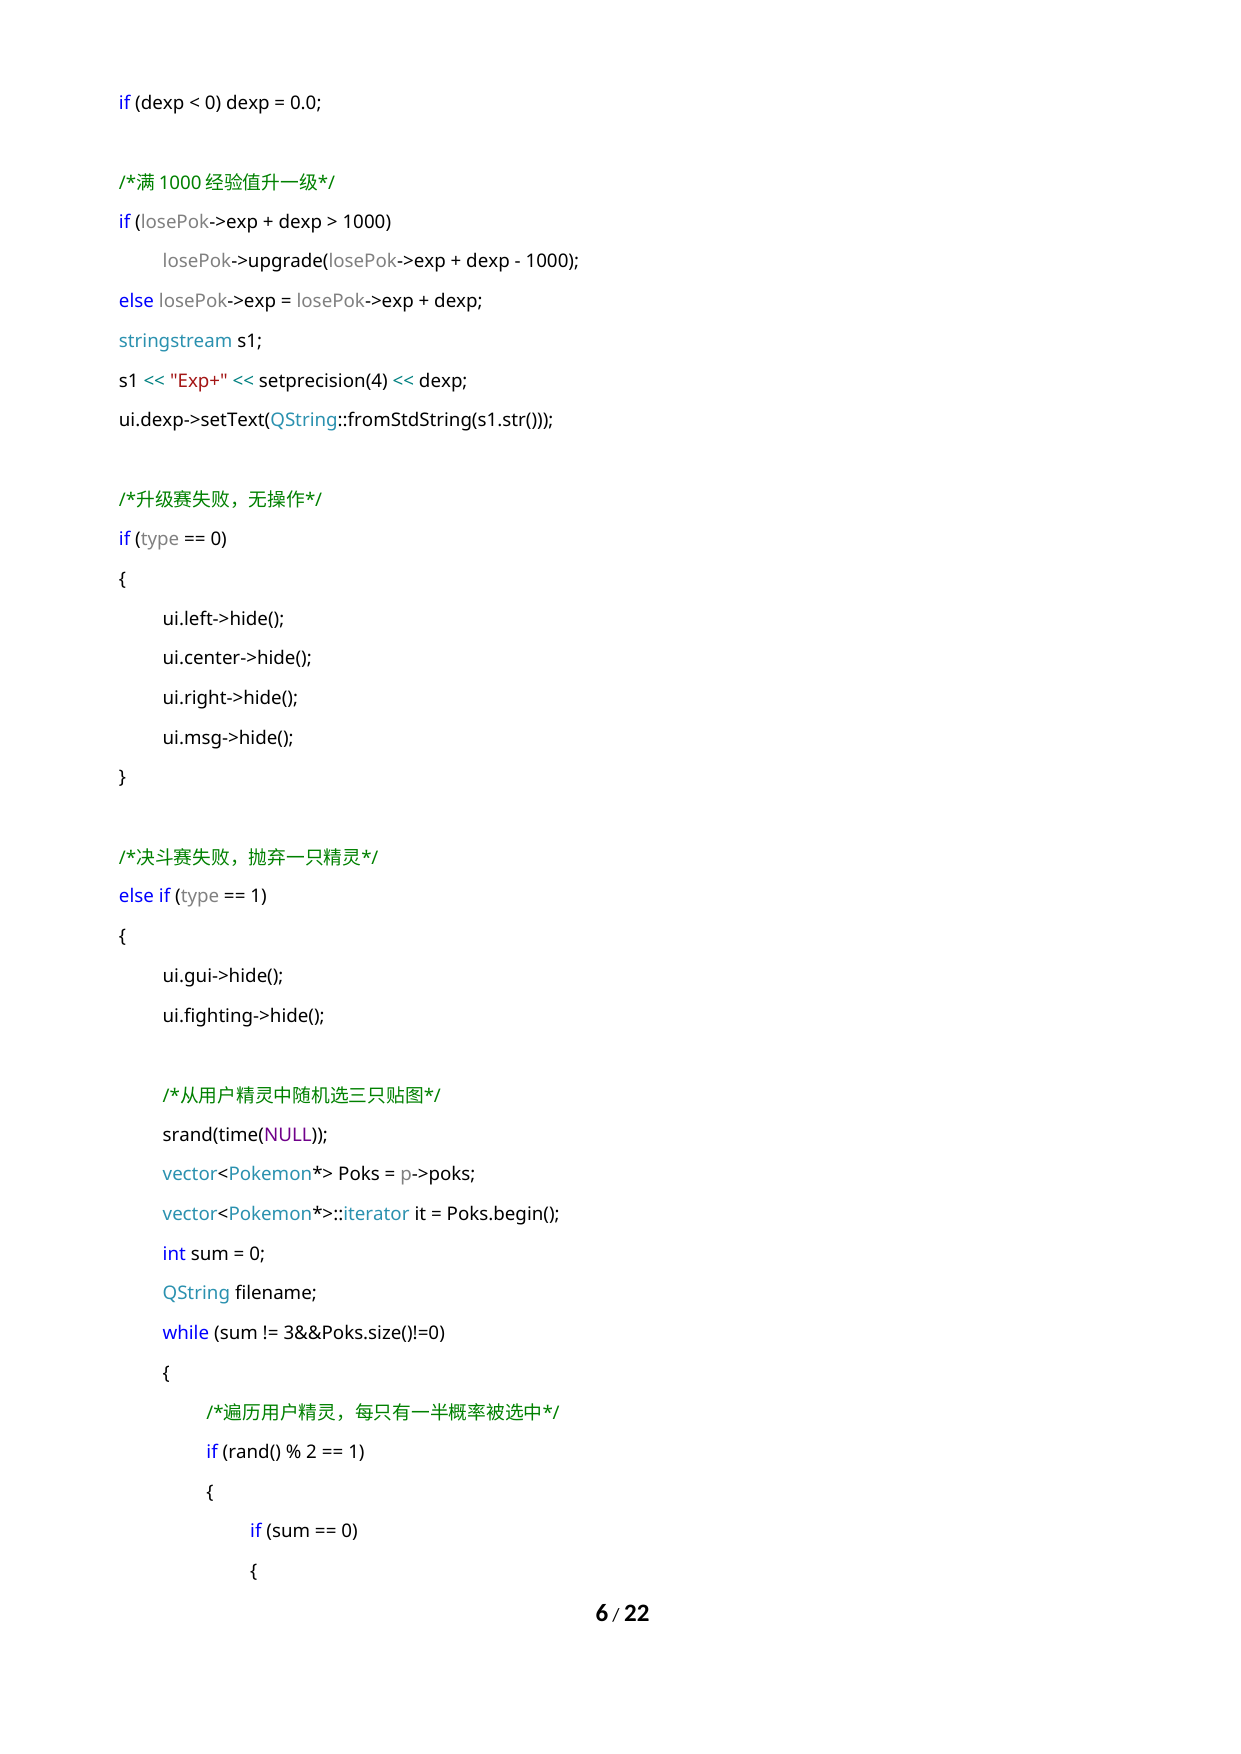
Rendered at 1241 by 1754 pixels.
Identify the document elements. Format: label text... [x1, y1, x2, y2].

text ui.right->hide(); [75, 677, 1165, 717]
text if (losePok->exp + dexp > 1000) [75, 201, 1165, 241]
text /*满1000经验值升一级*/ [75, 161, 1165, 201]
text QString filename; [75, 1273, 1165, 1312]
text { [75, 1352, 1165, 1392]
text { [75, 1471, 1165, 1511]
text if (rand() % 2 == 1) [75, 1431, 1165, 1471]
text vector<Pokemon*>::iterator it = Poks.begin(); [75, 1193, 1165, 1233]
text } [75, 757, 1165, 796]
text if (sum == 0) [75, 1511, 1165, 1550]
text int sum = 0; [75, 1233, 1165, 1273]
text ui.gui->hide(); [75, 955, 1165, 995]
text /*从用户精灵中随机选三只贴图*/ [75, 1074, 1165, 1114]
text if (dexp < 0) dexp = 0.0; [75, 82, 1165, 122]
text ui.msg->hide(); [75, 717, 1165, 757]
text ui.left->hide(); [75, 598, 1165, 638]
text ui.center->hide(); [75, 638, 1165, 677]
text losePok->upgrade(losePok->exp + dexp - 1000); [75, 241, 1165, 280]
text { [75, 1550, 1165, 1590]
text srand(time(NULL)); [75, 1114, 1165, 1153]
text ui.dexp->setText(QString::fromStdString(s1.str())); [75, 399, 1165, 439]
text else if (type == 1) [75, 876, 1165, 915]
text vector<Pokemon*> Poks = p->poks; [75, 1153, 1165, 1193]
text /*遍历用户精灵，每只有一半概率被选中*/ [75, 1392, 1165, 1431]
text /*升级赛失败，无操作*/ [75, 479, 1165, 518]
text { [75, 915, 1165, 955]
text /*决斗赛失败，抛弃一只精灵*/ [75, 836, 1165, 876]
text s1 << "Exp+" << setprecision(4) << dexp; [75, 360, 1165, 399]
text while (sum != 3&&Poks.size()!=0) [75, 1312, 1165, 1352]
text stringstream s1; [75, 320, 1165, 360]
text ui.fighting->hide(); [75, 995, 1165, 1034]
text { [75, 558, 1165, 598]
text else losePok->exp = losePok->exp + dexp; [75, 280, 1165, 320]
text if (type == 0) [75, 518, 1165, 558]
